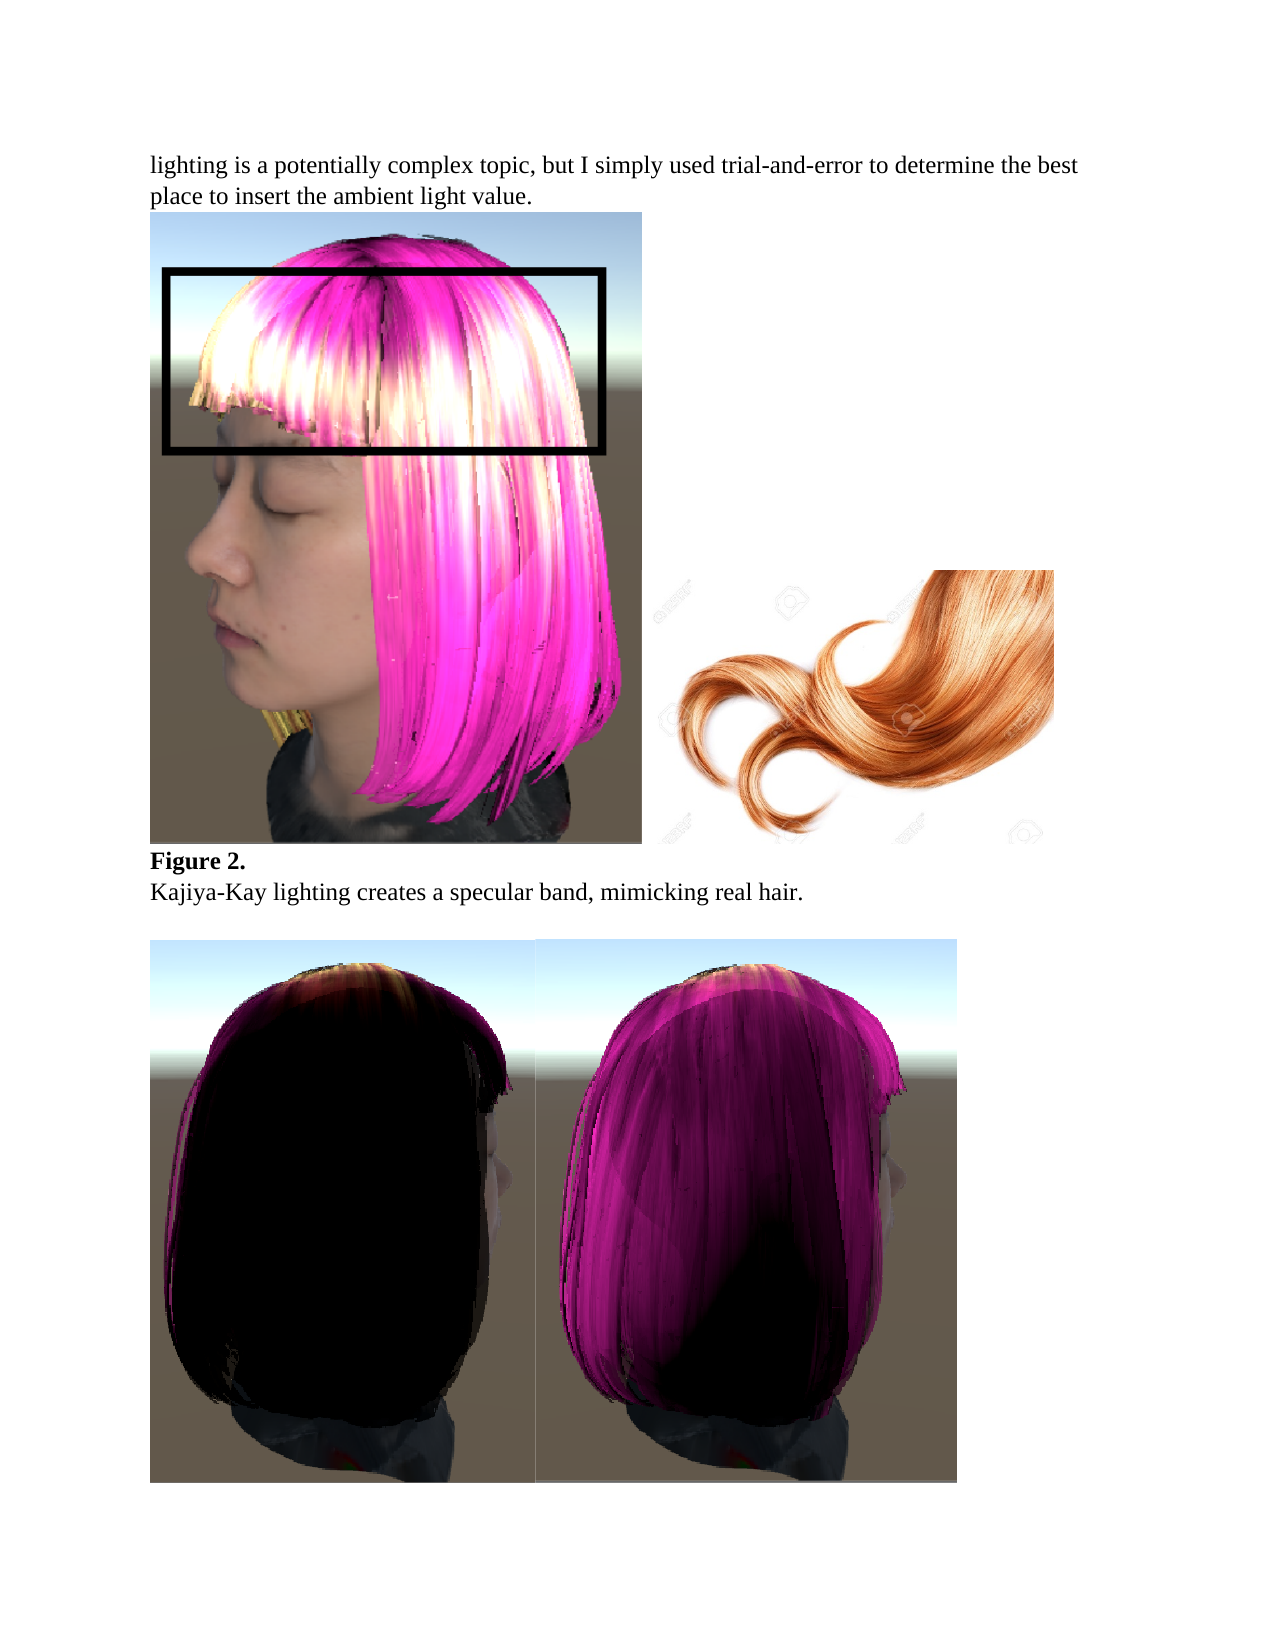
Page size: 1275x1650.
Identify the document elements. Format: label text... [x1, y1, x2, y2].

picture [150, 939, 957, 1483]
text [150, 150, 1125, 210]
picture [150, 212, 1054, 844]
text Figure 2. [150, 846, 1125, 875]
text Kajiya-Kay lighting creates a specular band, mimicking real hair. [150, 877, 1125, 906]
